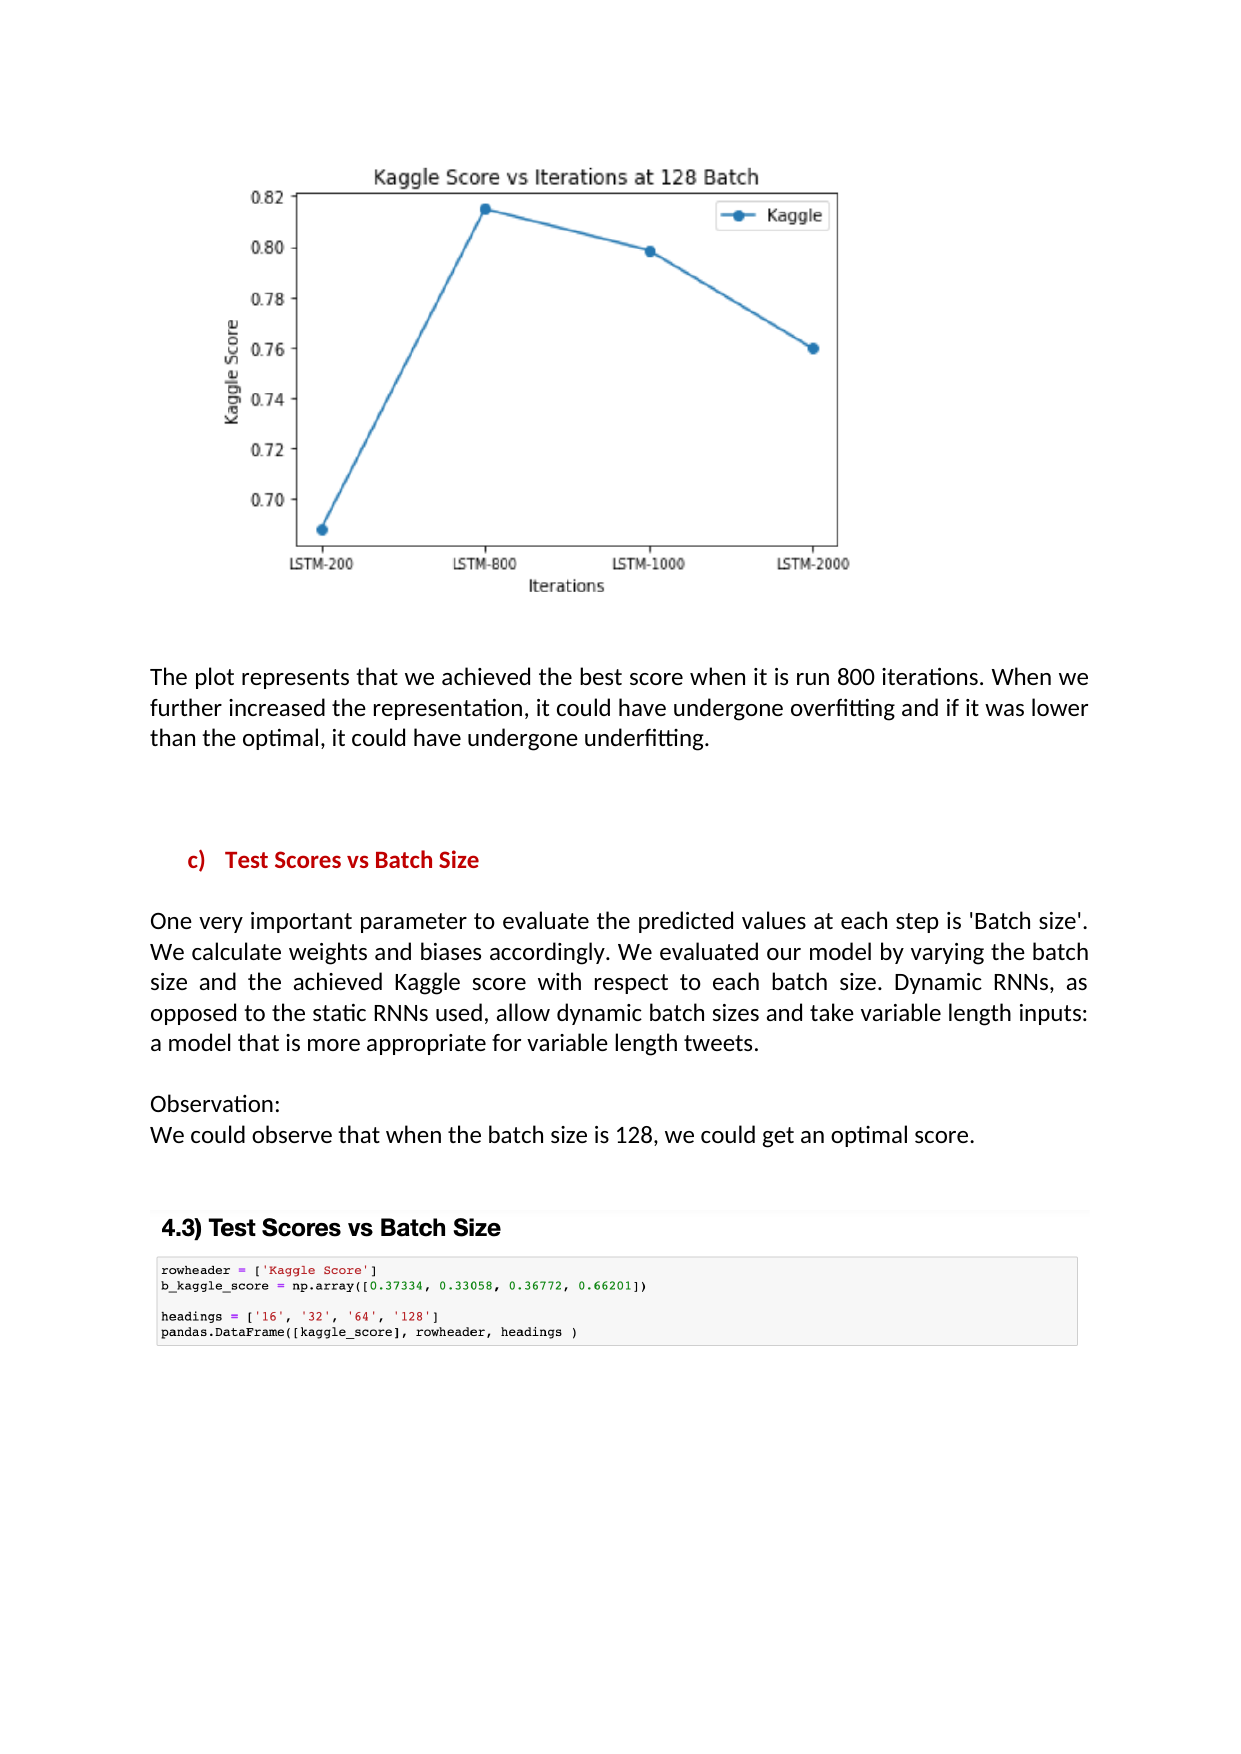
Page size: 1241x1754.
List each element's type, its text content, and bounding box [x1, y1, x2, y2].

picture [150, 150, 1090, 601]
text The plot represents that we achieved the best score when it is run 800 iterations. When we further increased the representation, it could have undergone overfitting and if it was lower than the optimal, it could have undergone underfitting. [150, 661, 1090, 753]
text Observation: [150, 1088, 1090, 1119]
text One very important parameter to evaluate the predicted values at each step is 'Batch size'. We calculate weights and biases accordingly. We evaluated our model by varying the batch size and the achieved Kaggle score with respect to each batch size. Dynamic RNNs, as opposed to the static RNNs used, allow dynamic batch sizes and take variable length inputs: a model that is more appropriate for variable length tweets. [150, 905, 1090, 1058]
list Test Scores vs Batch Size [187, 844, 1090, 875]
text We could observe that when the batch size is 128, we could get an optimal score. [150, 1119, 1090, 1149]
picture [150, 1210, 1090, 1351]
